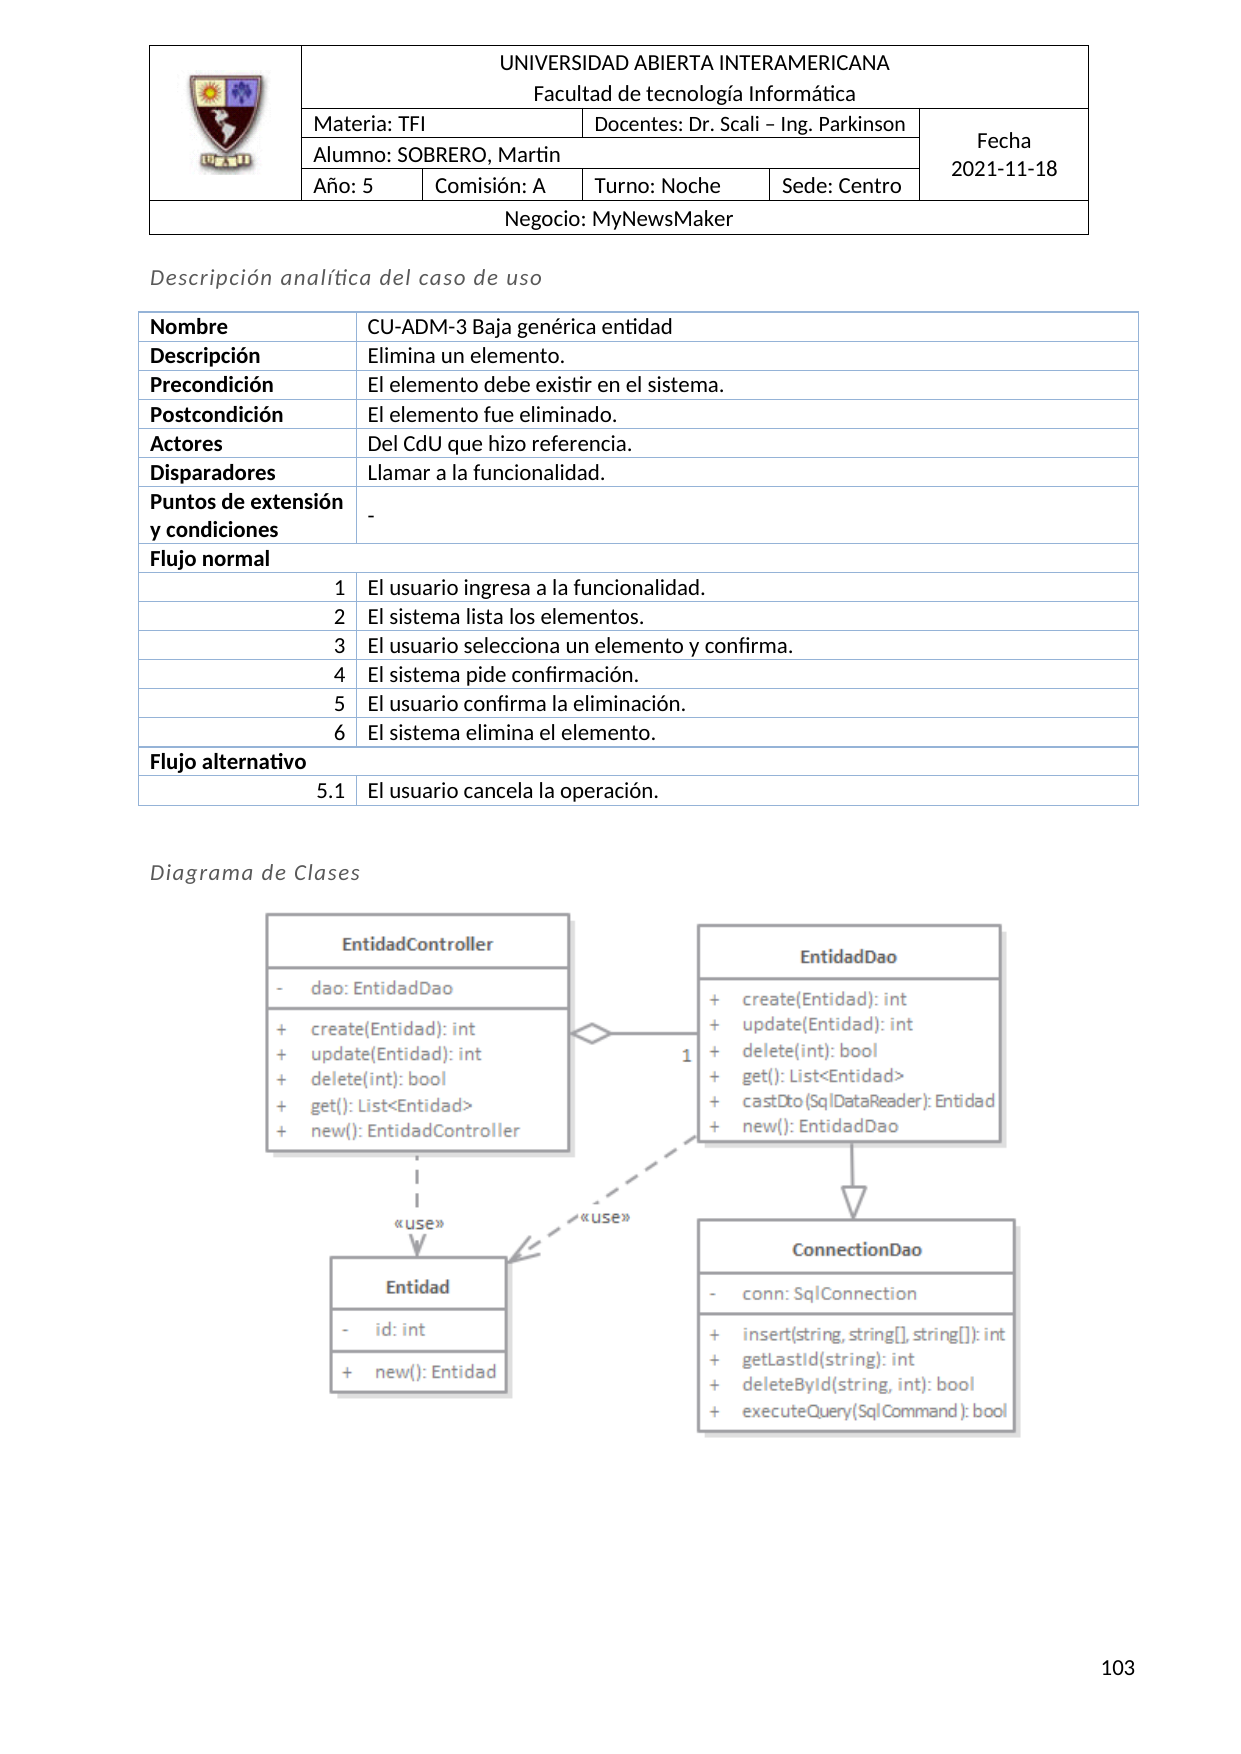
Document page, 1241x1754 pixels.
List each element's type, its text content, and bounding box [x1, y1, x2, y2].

table_cell Puntos de extensión y condiciones [139, 487, 356, 543]
table_cell El usuario confirma la eliminación. [357, 689, 1138, 717]
table_cell Postcondición [139, 400, 356, 428]
table_cell 5 [139, 689, 356, 717]
table_cell Precondición [139, 371, 356, 399]
table_cell 1 [139, 573, 356, 601]
table_cell El sistema pide confirmación. [357, 660, 1138, 688]
table_cell Disparadores [139, 458, 356, 486]
table_cell El elemento debe existir en el sistema. [357, 371, 1138, 399]
table_cell 2 [139, 602, 356, 630]
table_cell El usuario ingresa a la funcionalidad. [357, 573, 1138, 601]
table_cell Del CdU que hizo referencia. [357, 429, 1138, 457]
table_cell Flujo alternativo [139, 748, 1138, 775]
subtitle Diagrama de Clases [150, 858, 1135, 887]
table_cell Elimina un elemento. [357, 342, 1138, 369]
table_cell - [357, 487, 1138, 543]
table_header CU-ADM-3 Baja genérica entidad [357, 313, 1138, 341]
subtitle Descripción analítica del caso de uso [150, 263, 1135, 291]
table_cell Llamar a la funcionalidad. [357, 458, 1138, 486]
table_cell El usuario cancela la operación. [357, 776, 1138, 804]
table_header Nombre [139, 313, 356, 341]
table_cell El sistema lista los elementos. [357, 602, 1138, 630]
table_cell Flujo normal [139, 544, 1138, 572]
table_cell El usuario selecciona un elemento y confirma. [357, 631, 1138, 659]
picture [175, 67, 276, 180]
table_cell 5.1 [139, 776, 356, 804]
table_cell Actores [139, 429, 356, 457]
table_cell Descripción [139, 342, 356, 369]
table_cell 6 [139, 718, 356, 746]
picture [261, 907, 1024, 1441]
table_cell El sistema elimina el elemento. [357, 718, 1138, 746]
table_cell 3 [139, 631, 356, 659]
table_cell El elemento fue eliminado. [357, 400, 1138, 428]
table_cell 4 [139, 660, 356, 688]
